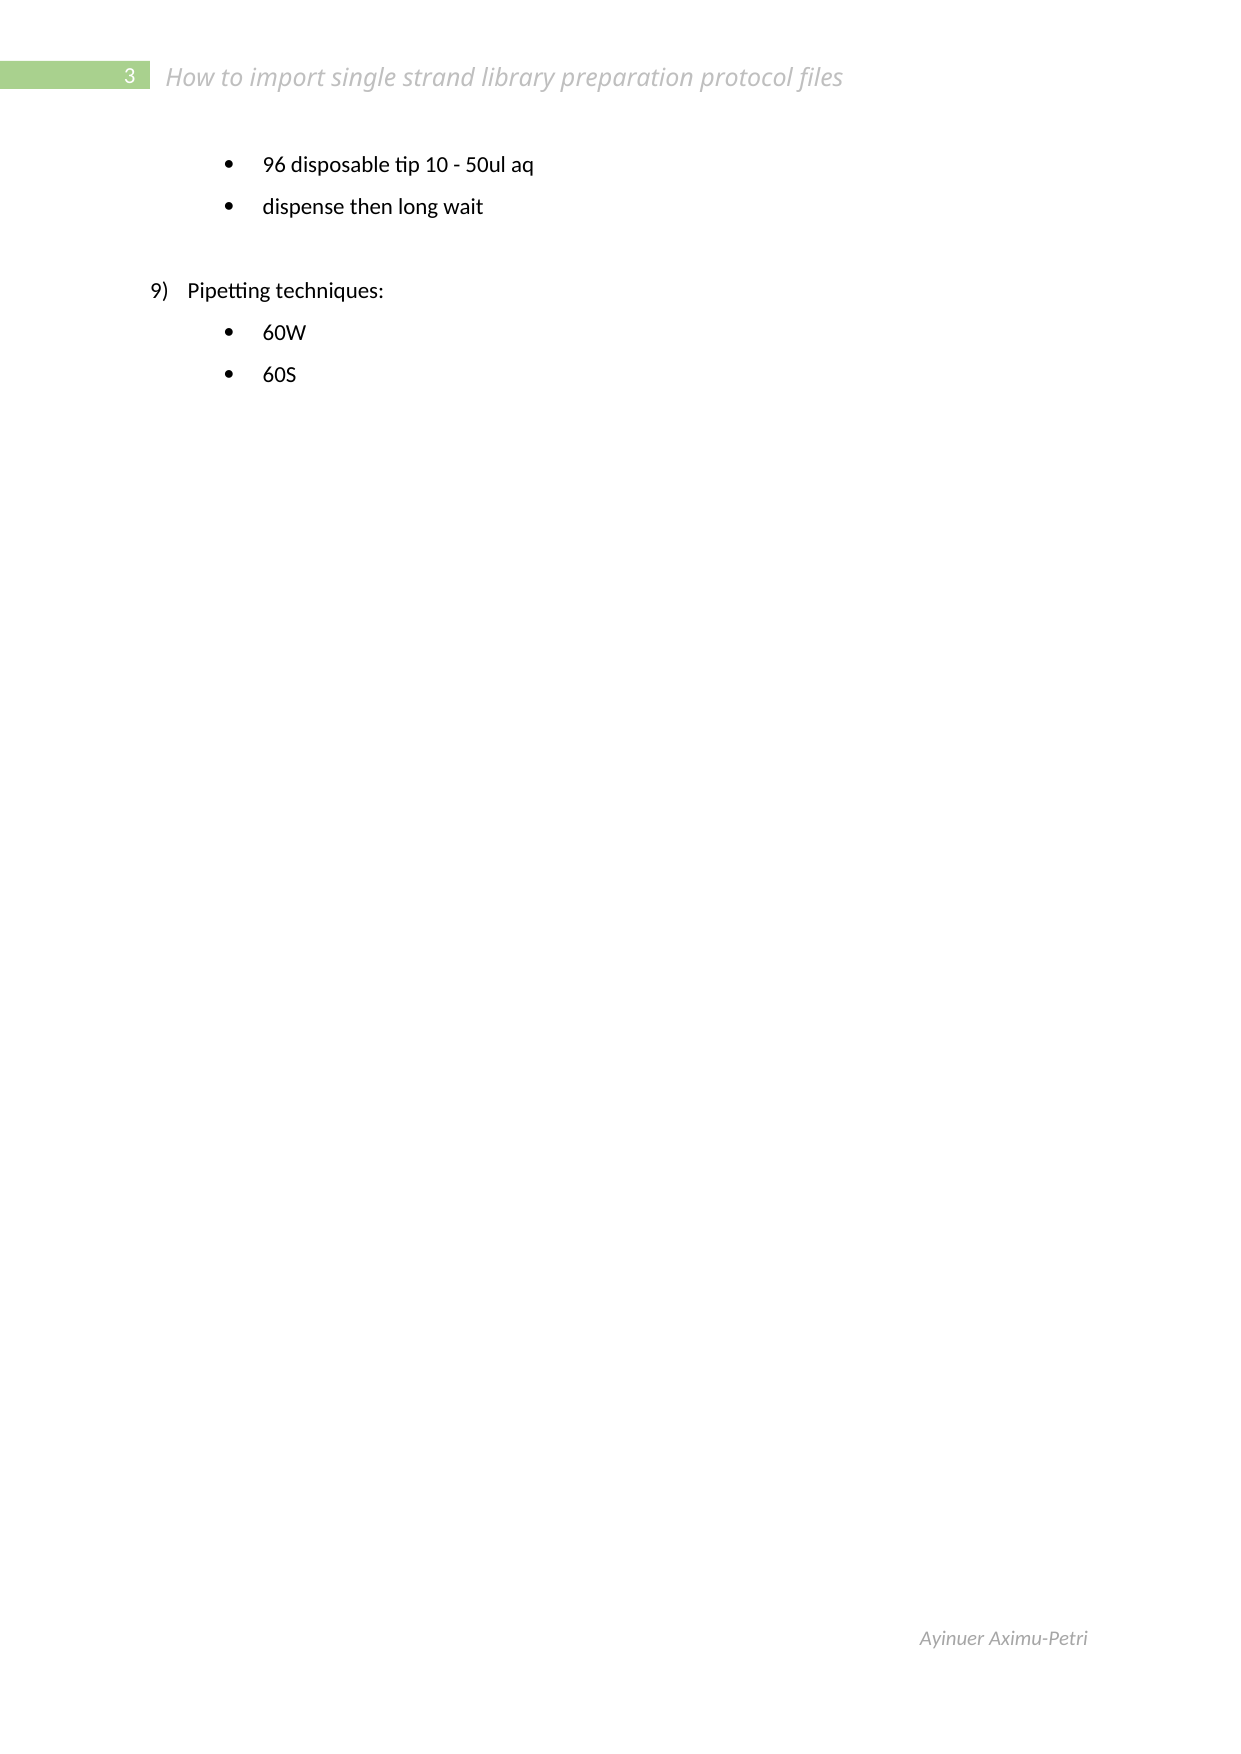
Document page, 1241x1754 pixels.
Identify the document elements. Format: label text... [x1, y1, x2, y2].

list 60S [225, 360, 1090, 388]
list dispense then long wait [225, 192, 1090, 220]
list Pipetting techniques: [150, 276, 1090, 304]
list 60W [225, 318, 1090, 346]
list 96 disposable tip 10 - 50ul aq [225, 150, 1090, 178]
